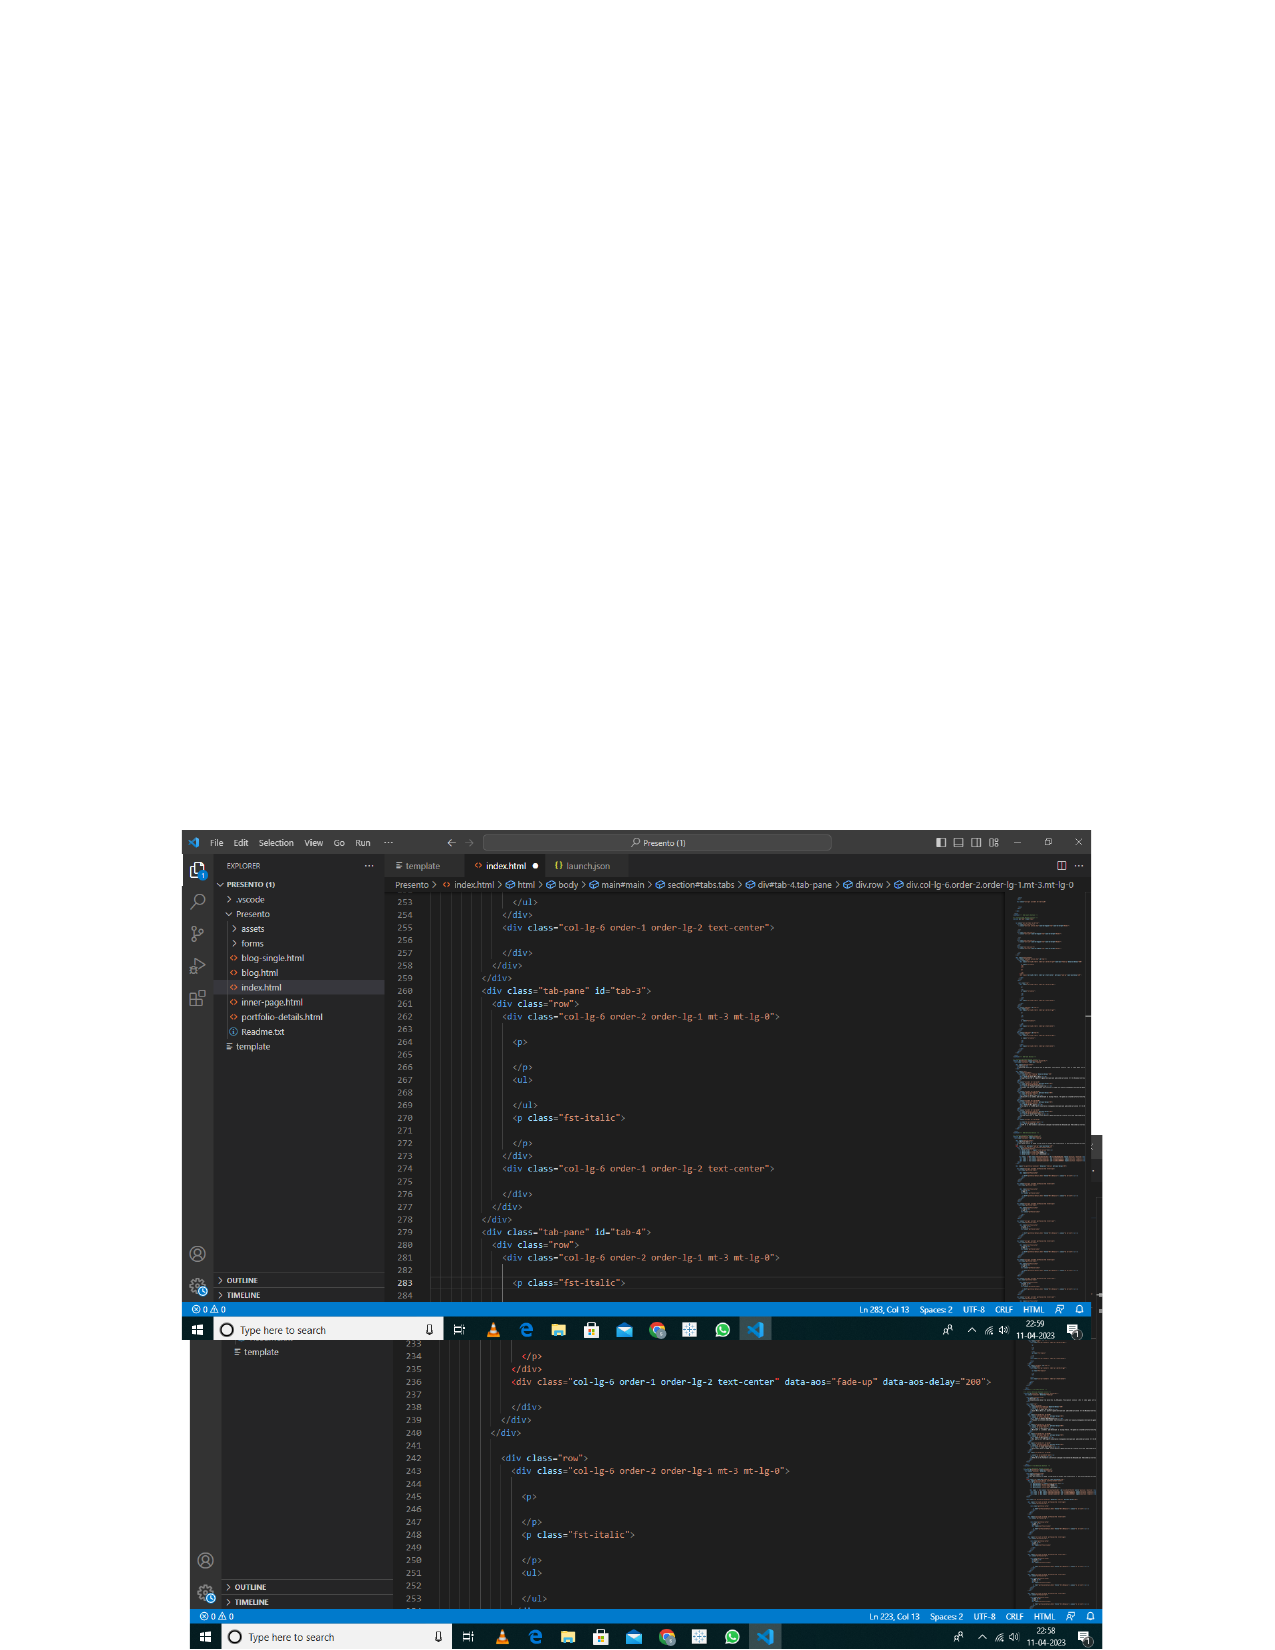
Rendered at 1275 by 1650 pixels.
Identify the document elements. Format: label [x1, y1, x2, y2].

picture [181, 830, 1102, 1649]
